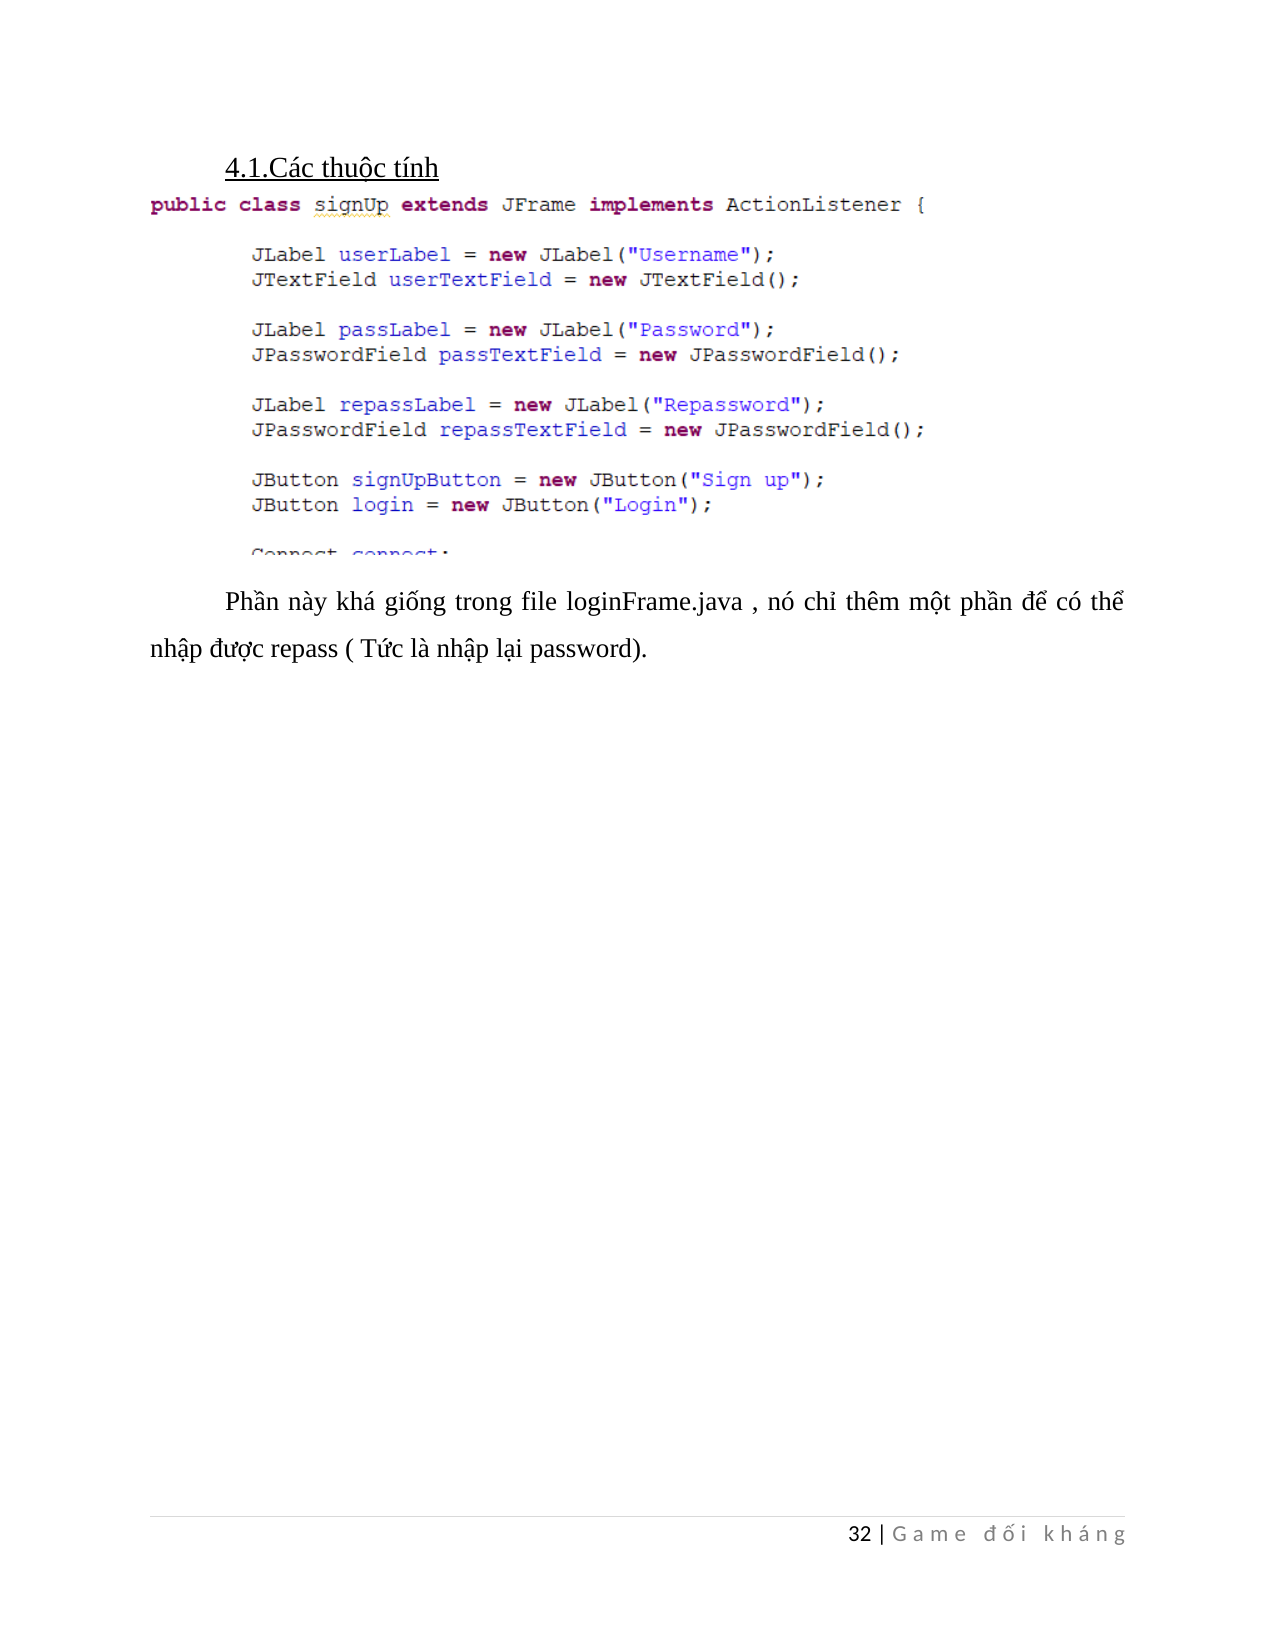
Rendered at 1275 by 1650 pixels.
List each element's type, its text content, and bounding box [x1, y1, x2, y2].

subtitle 4.1.Các thuộc tính [150, 150, 1125, 183]
text Phần này khá giống trong file loginFrame.java , nó chỉ thêm một phần để có thể nhập được repass ( Tức là nhập lại password). [150, 586, 1125, 663]
picture [150, 186, 937, 555]
